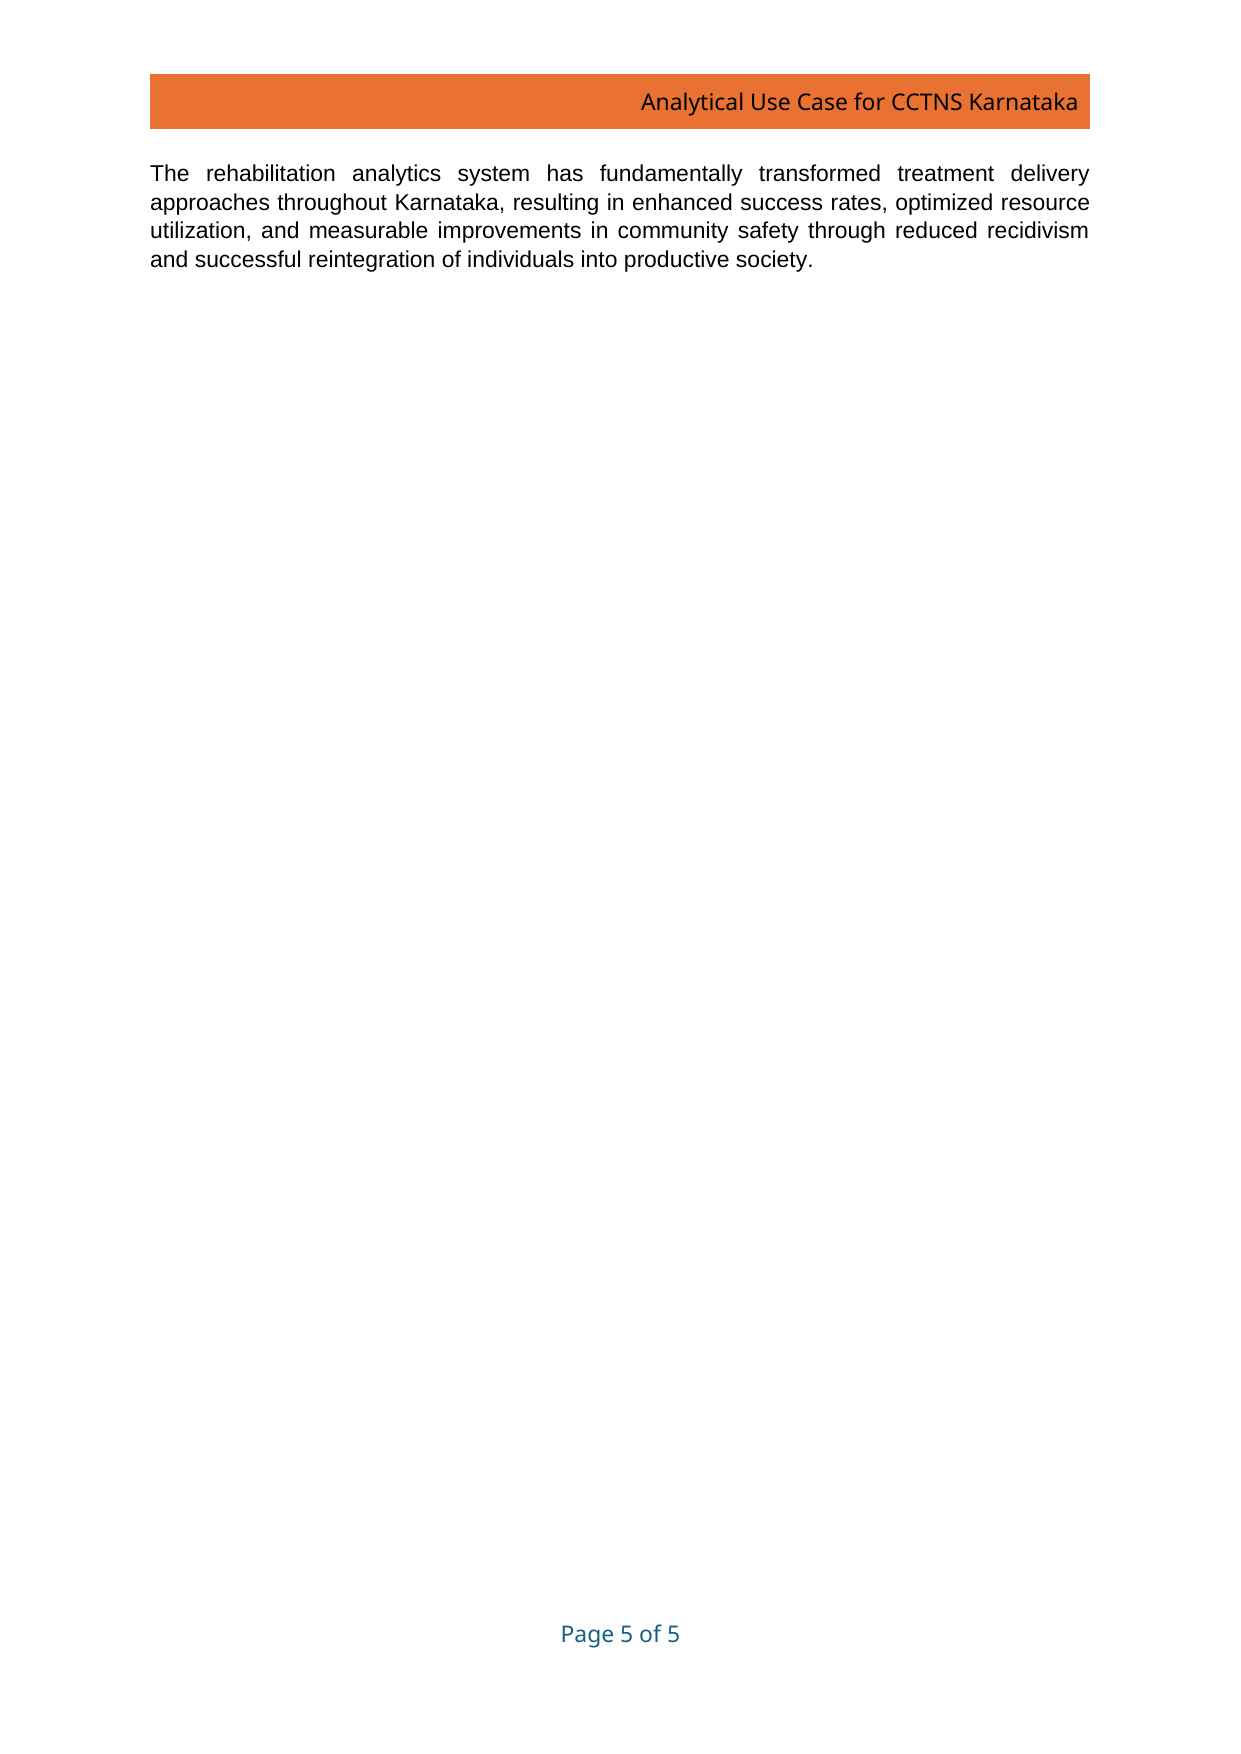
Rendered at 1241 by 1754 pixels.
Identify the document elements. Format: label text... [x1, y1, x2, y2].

text The rehabilitation analytics system has fundamentally transformed treatment delivery approaches throughout Karnataka, resulting in enhanced success rates, optimized resource utilization, and measurable improvements in community safety through reduced recidivism and successful reintegration of individuals into productive society. [150, 160, 1090, 272]
